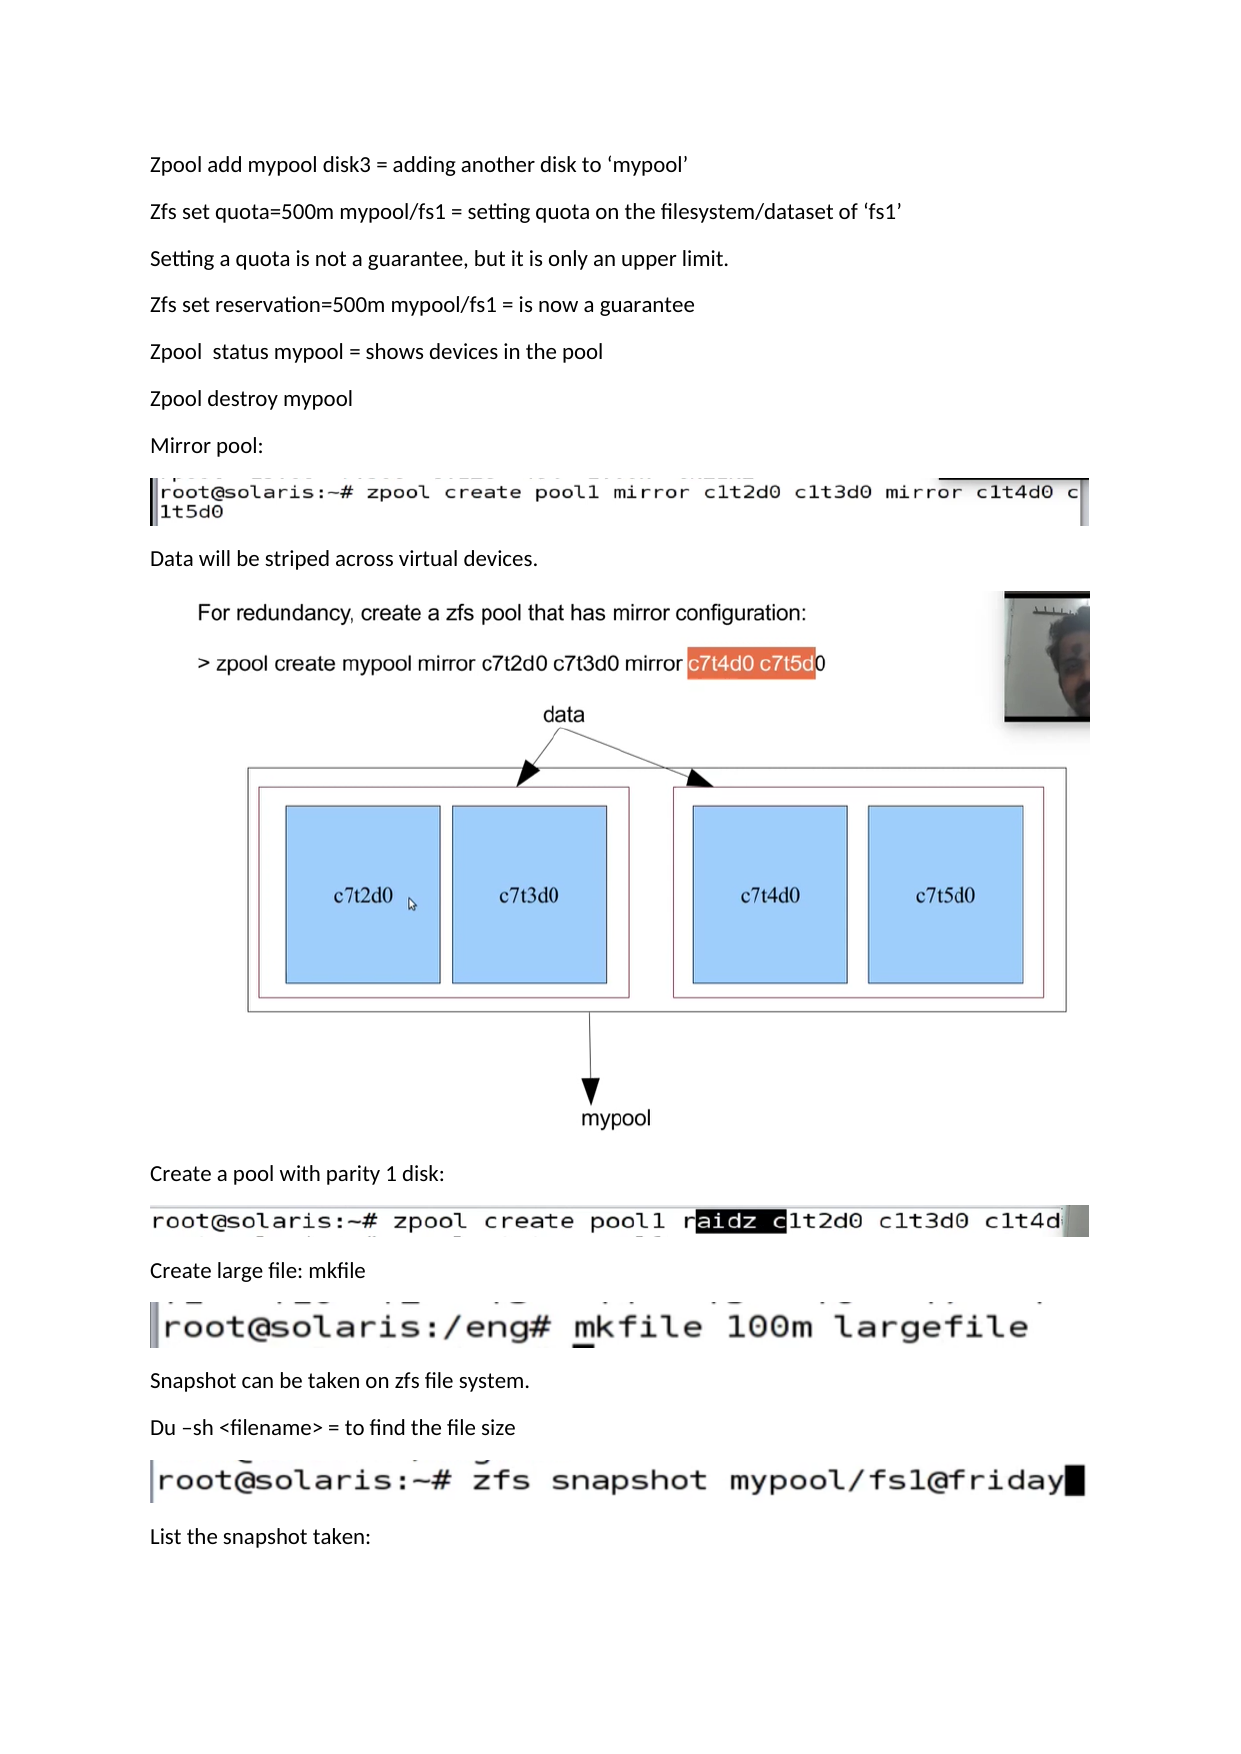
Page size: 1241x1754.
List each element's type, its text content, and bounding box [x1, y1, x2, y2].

text Zpool destroy mypool [150, 384, 1090, 412]
text Setting a quota is not a guarantee, but it is only an upper limit. [150, 244, 1090, 272]
picture [150, 591, 1090, 1141]
text Zpool add mypool disk3 = adding another disk to ‘mypool’ [150, 150, 1090, 178]
text Snapshot can be taken on zfs file system. [150, 1367, 1090, 1395]
text Data will be striped across virtual devices. [150, 544, 1090, 572]
picture [150, 1460, 1090, 1503]
picture [150, 1302, 1049, 1348]
picture [150, 478, 1089, 526]
text List the snapshot taken: [150, 1522, 1090, 1550]
text Zfs set reservation=500m mypool/fs1 = is now a guarantee [150, 291, 1090, 319]
text Du –sh <filename> = to find the file size [150, 1413, 1090, 1442]
picture [150, 1205, 1089, 1237]
text Zpool status mypool = shows devices in the pool [150, 337, 1090, 366]
text Mirror pool: [150, 431, 1090, 459]
text Create large file: mkfile [150, 1256, 1090, 1284]
text Create a pool with parity 1 disk: [150, 1159, 1090, 1187]
text Zfs set quota=500m mypool/fs1 = setting quota on the filesystem/dataset of ‘fs1’ [150, 197, 1090, 225]
